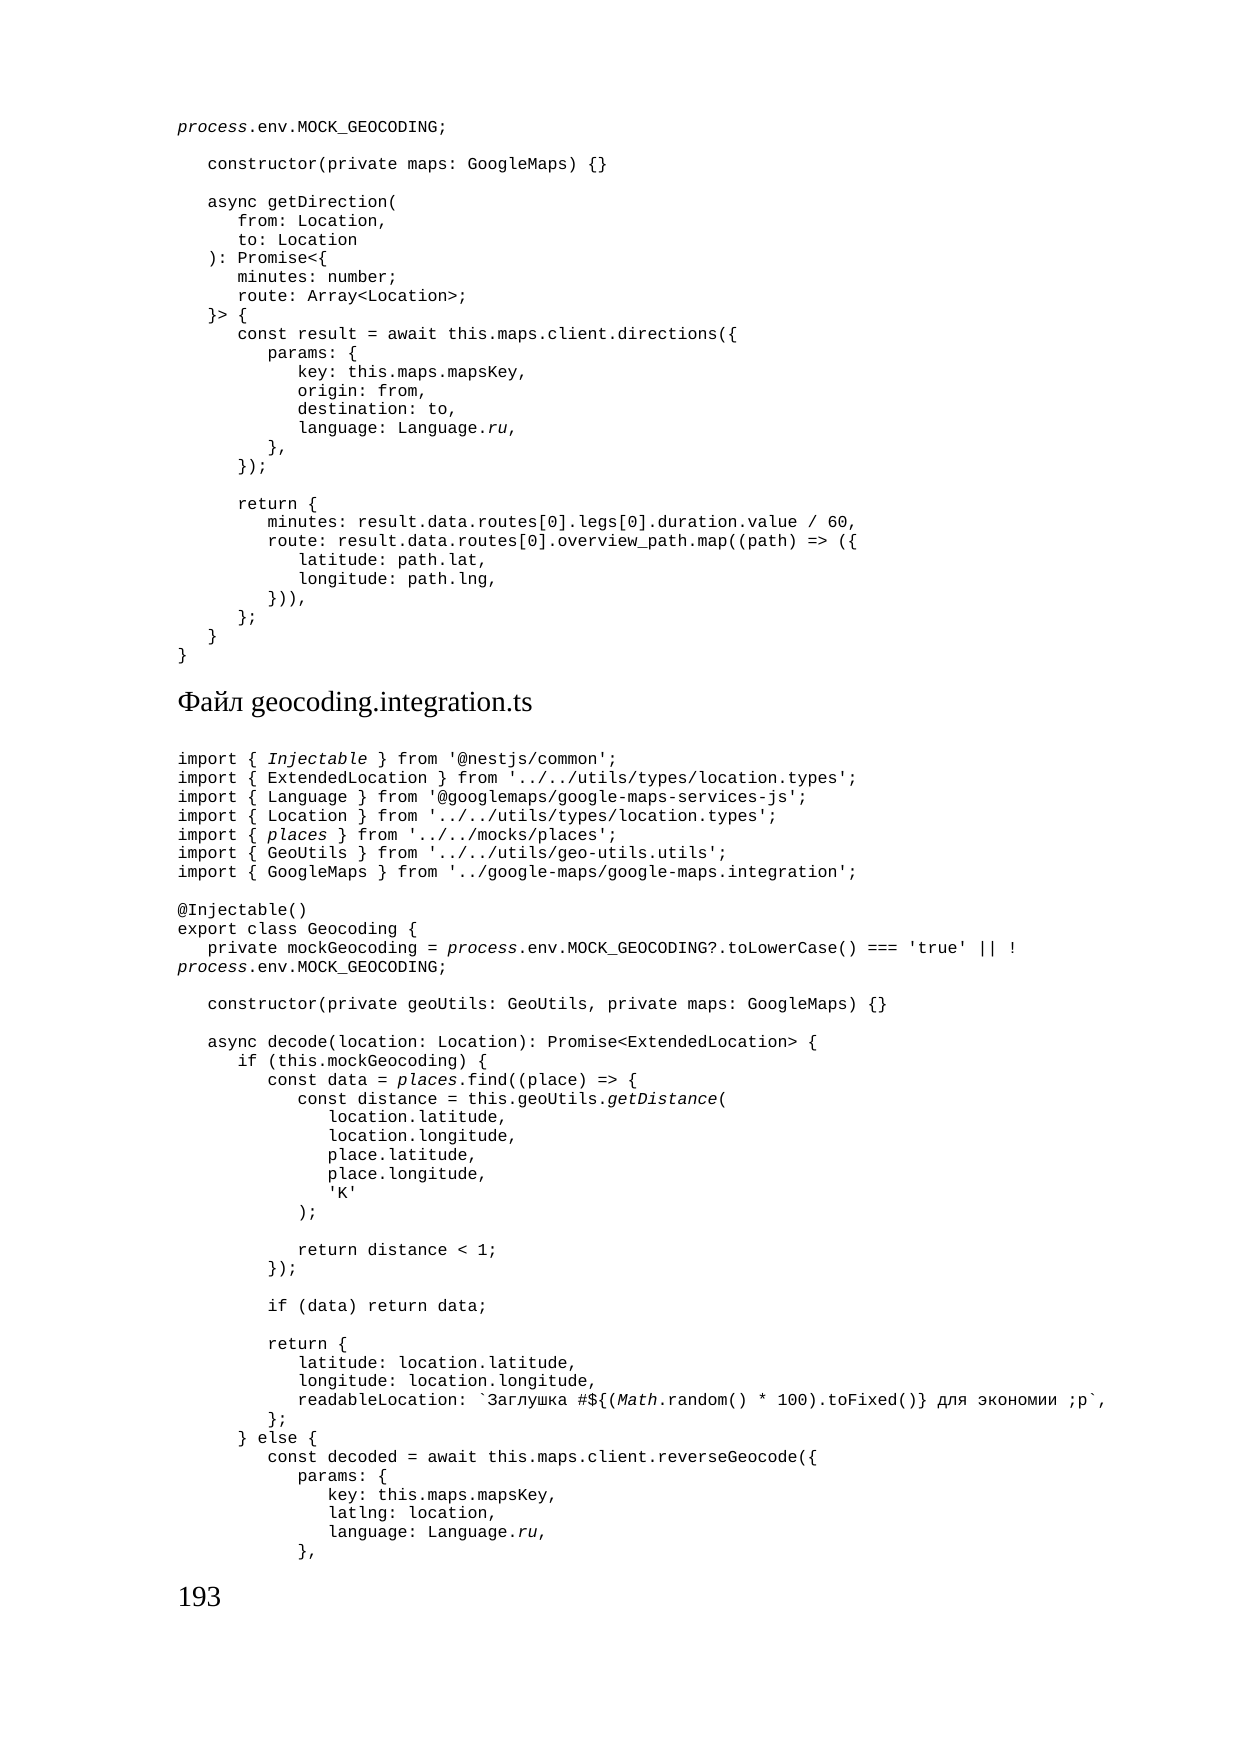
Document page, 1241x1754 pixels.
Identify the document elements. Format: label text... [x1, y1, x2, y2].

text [177, 118, 1152, 665]
text Файл geocoding.integration.ts [177, 684, 1152, 751]
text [177, 751, 1152, 1562]
